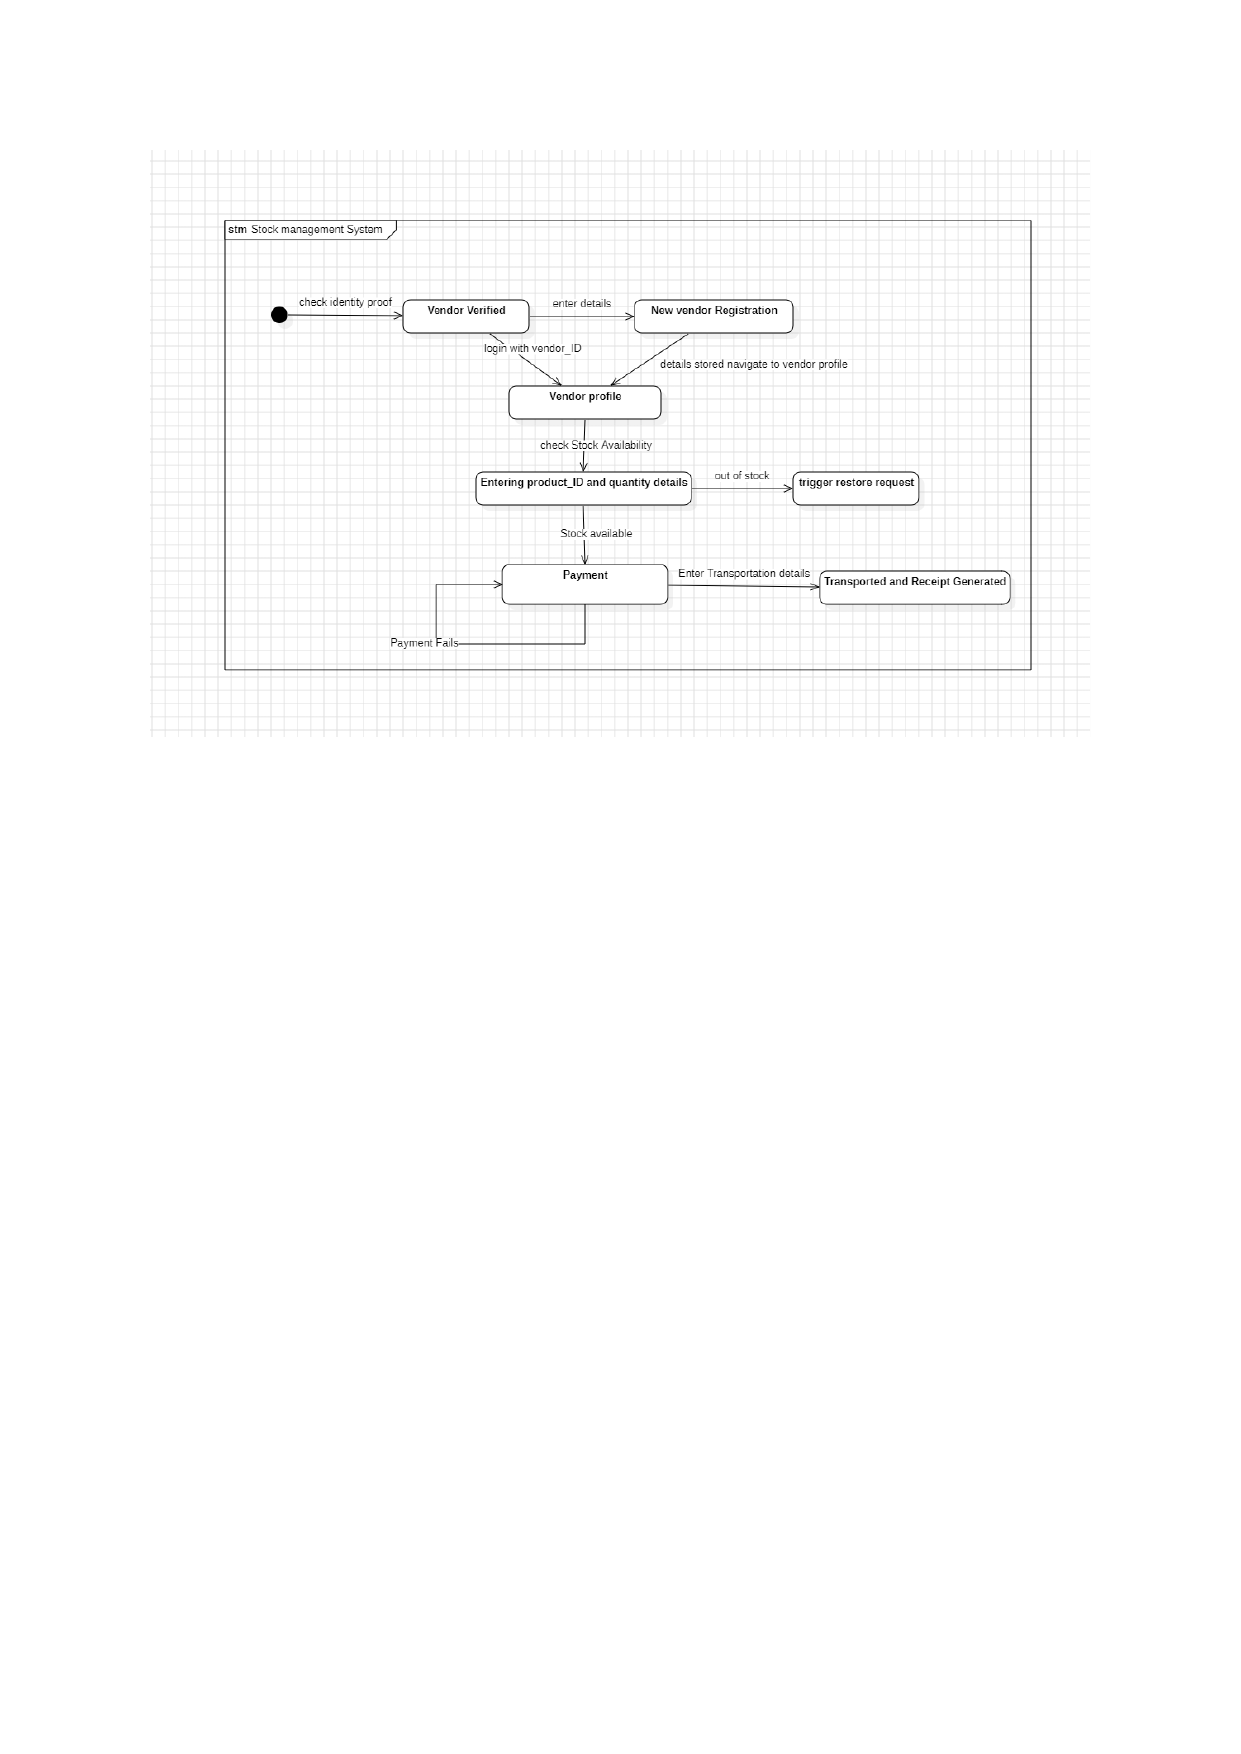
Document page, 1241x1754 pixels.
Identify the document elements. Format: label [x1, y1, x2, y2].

picture [150, 150, 1091, 737]
